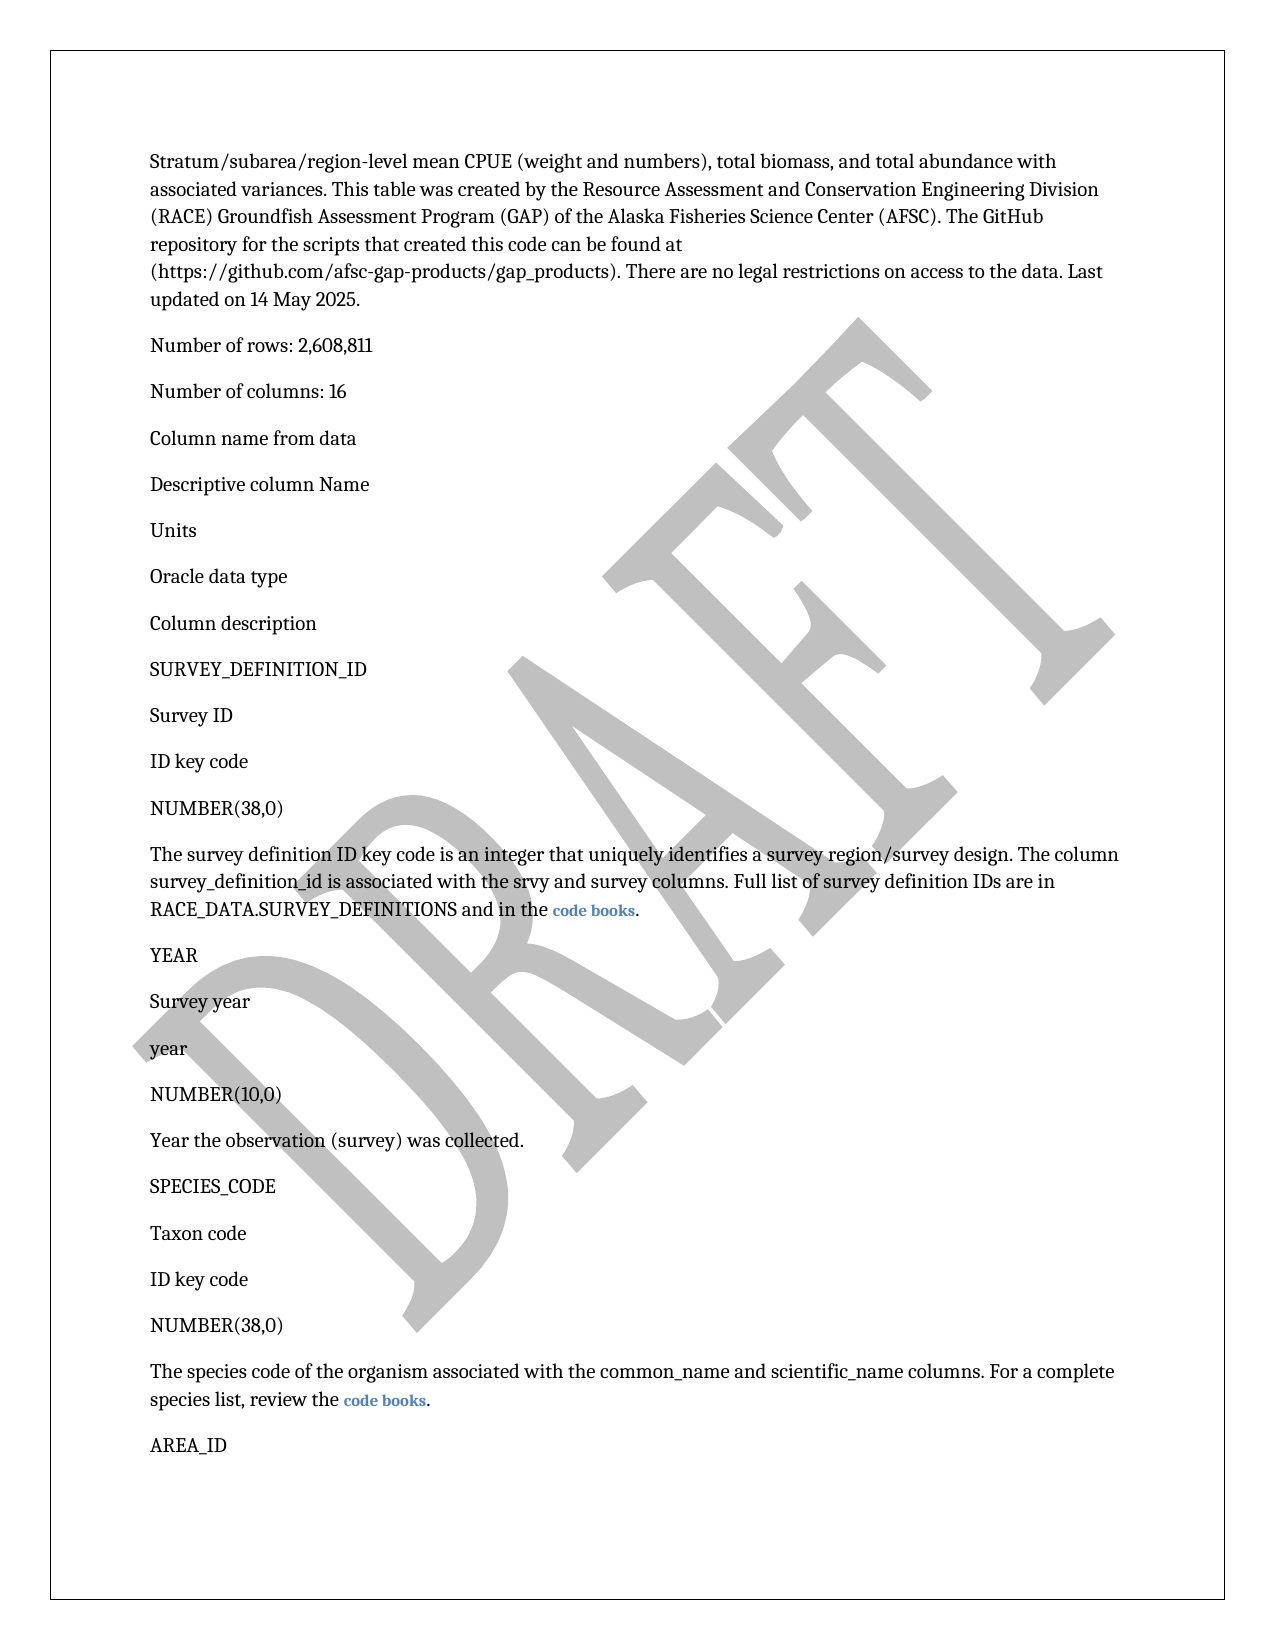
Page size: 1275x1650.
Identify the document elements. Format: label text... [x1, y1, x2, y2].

text year [150, 1036, 1125, 1060]
text The species code of the organism associated with the common_name and scientific_name columns. For a complete species list, review the code books. [150, 1360, 1125, 1411]
text Oracle data type [150, 565, 1125, 589]
text Number of rows: 2,608,811 [150, 334, 1125, 358]
text Descriptive column Name [150, 472, 1125, 496]
text NUMBER(38,0) [150, 796, 1125, 820]
text Column name from data [150, 426, 1125, 450]
text ID key code [150, 1267, 1125, 1291]
text NUMBER(38,0) [150, 1314, 1125, 1338]
text The survey definition ID key code is an integer that uniquely identifies a survey region/survey design. The column survey_definition_id is associated with the srvy and survey columns. Full list of survey definition IDs are in RACE_DATA.SURVEY_DEFINITIONS and in the code books. [150, 842, 1125, 921]
text Taxon code [150, 1221, 1125, 1245]
text ID key code [150, 750, 1125, 774]
text SURVEY_DEFINITION_ID [150, 657, 1125, 681]
text Number of columns: 16 [150, 380, 1125, 404]
text Column description [150, 611, 1125, 635]
text YEAR [150, 944, 1125, 968]
text NUMBER(10,0) [150, 1082, 1125, 1106]
text Survey year [150, 990, 1125, 1014]
text Survey ID [150, 704, 1125, 728]
text Year the observation (survey) was collected. [150, 1129, 1125, 1153]
text Units [150, 519, 1125, 543]
text Stratum/subarea/region-level mean CPUE (weight and numbers), total biomass, and total abundance with associated variances. This table was created by the Resource Assessment and Conservation Engineering Division (RACE) Groundfish Assessment Program (GAP) of the Alaska Fisheries Science Center (AFSC). The GitHub repository for the scripts that created this code can be found at (https://github.com/afsc-gap-products/gap_products). There are no legal restrictions on access to the data. Last updated on 14 May 2025. [150, 150, 1125, 311]
text SPECIES_CODE [150, 1175, 1125, 1199]
text AREA_ID [150, 1434, 1125, 1458]
